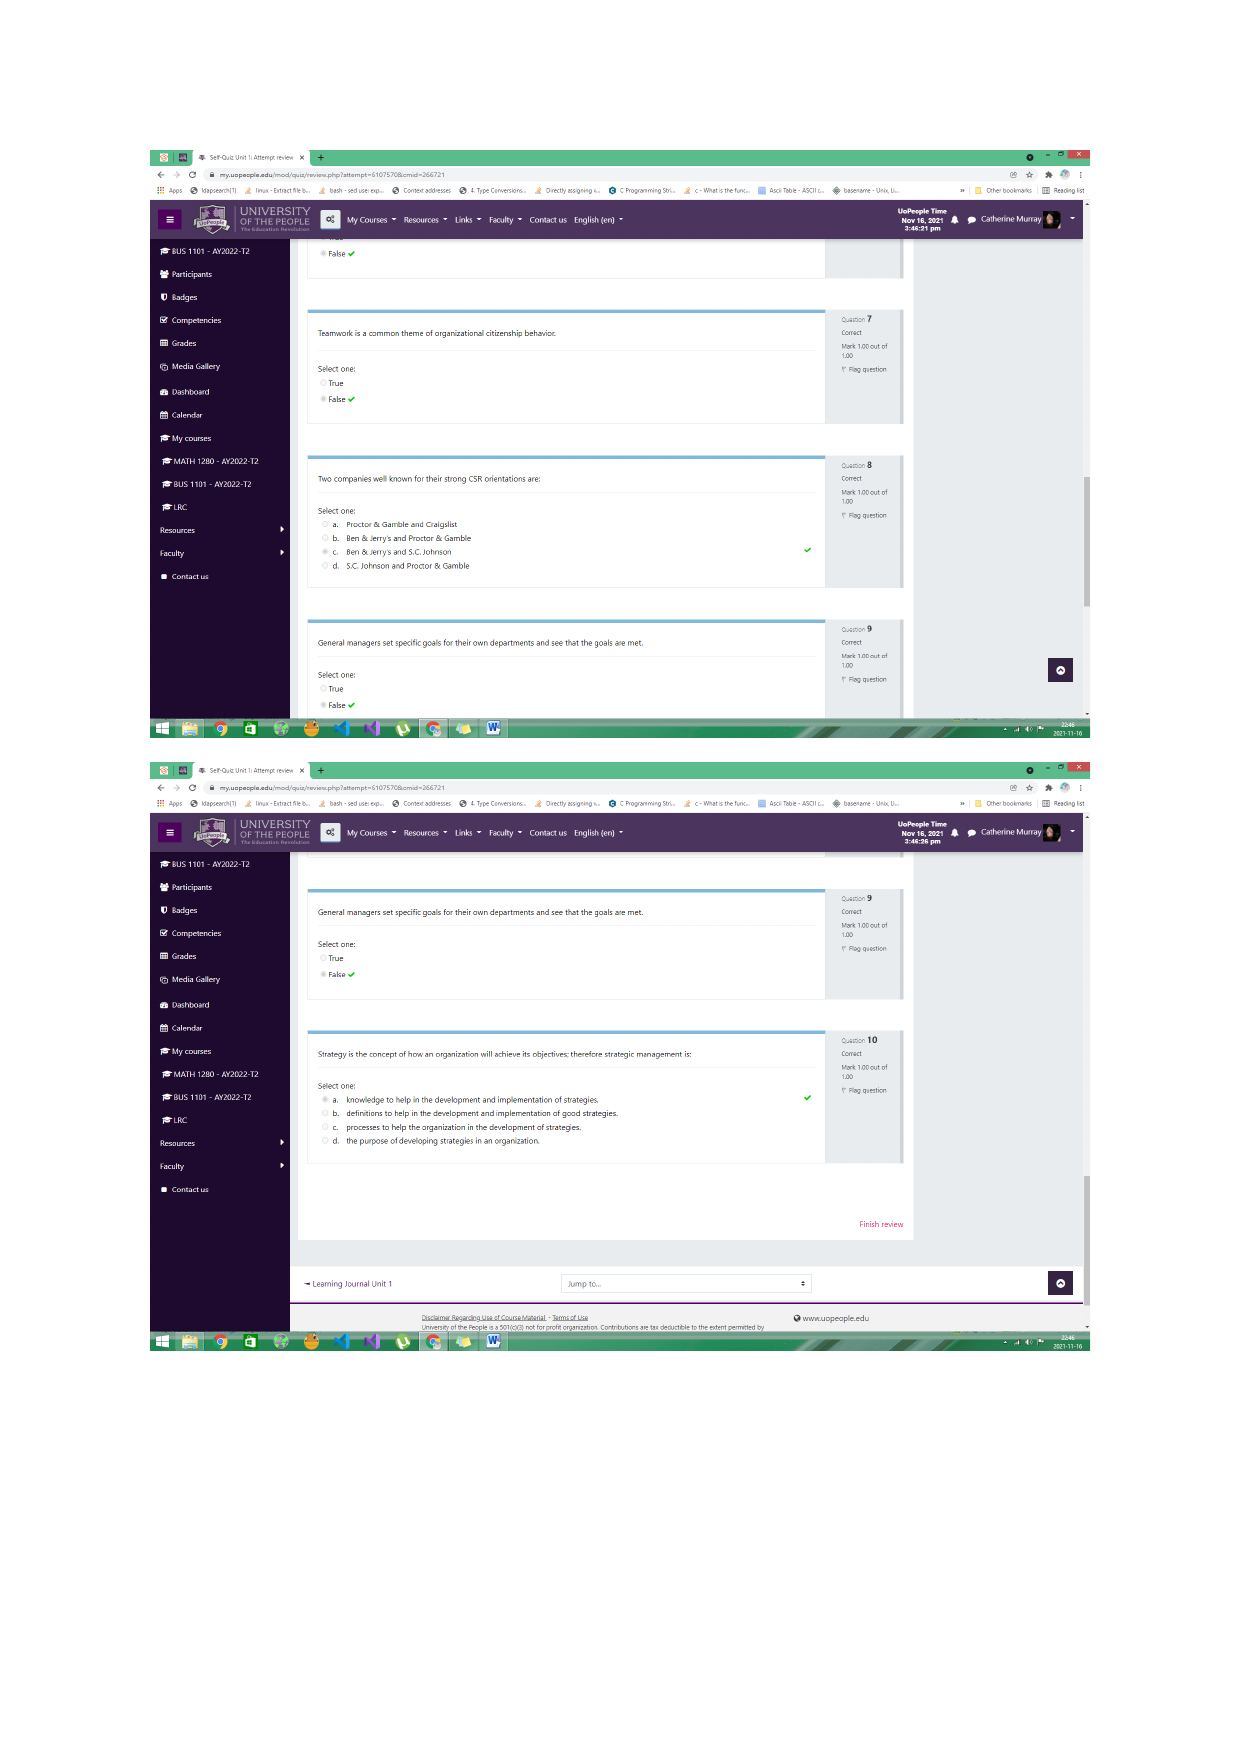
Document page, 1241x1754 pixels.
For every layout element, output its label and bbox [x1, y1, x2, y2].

picture [150, 762, 1091, 1351]
picture [150, 150, 1091, 738]
